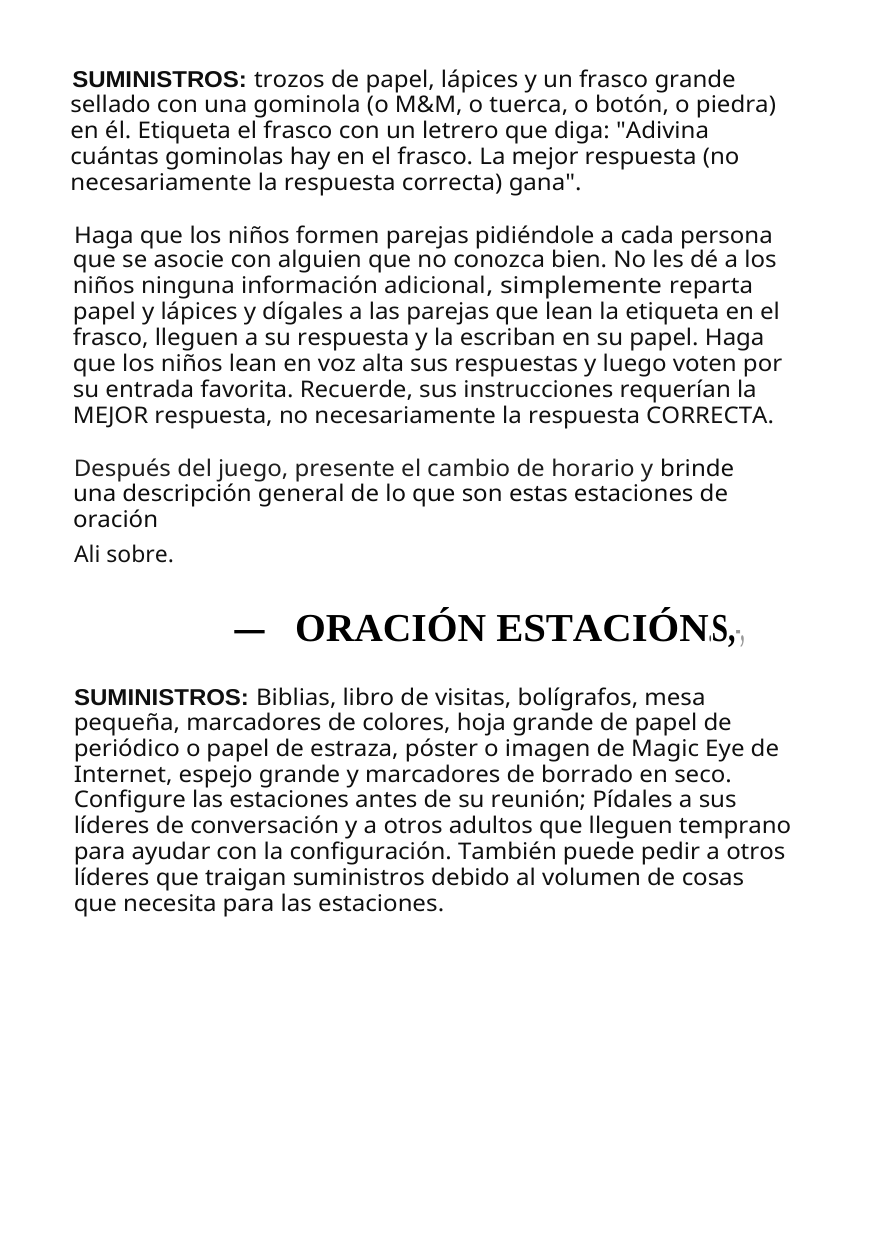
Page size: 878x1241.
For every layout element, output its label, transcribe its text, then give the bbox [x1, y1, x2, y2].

text Después del juego, presente el cambio de horario y brinde una descripción general de lo que son estas estaciones de oración [73, 456, 781, 534]
text SUMINISTROS: Biblias, libro de visitas, bolígrafos, mesa pequeña, marcadores de colores, hoja grande de papel de periódico o papel de estraza, póster o imagen de Magic Eye de Internet, espejo grande y marcadores de borrado en seco. Configure las estaciones antes de su reunión; Pídales a sus líderes de conversación y a otros adultos que lleguen temprano para ayudar con la configuración. También puede pedir a otros líderes que traigan suministros debido al volumen de cosas que necesita para las estaciones. [73, 685, 792, 918]
text - ORACIÓN ESTACIÓN.S,-, [230, 604, 818, 650]
text SUMINISTROS: trozos de papel, lápices y un frasco grande sellado con una gominola (o M&M, o tuerca, o botón, o piedra) en él. Etiqueta el frasco con un letrero que diga: "Adivina cuántas gominolas hay en el frasco. La mejor respuesta (no necesariamente la respuesta correcta) gana". [70, 67, 781, 197]
text Ali sobre. [74, 534, 818, 569]
text Haga que los niños formen parejas pidiéndole a cada persona que se asocie con alguien que no conozca bien. No les dé a los niños ninguna información adicional, simplemente reparta papel y lápices y dígales a las parejas que lean la etiqueta en el frasco, lleguen a su respuesta y la escriban en su papel. Haga que los niños lean en voz alta sus respuestas y luego voten por su entrada favorita. Recuerde, sus instrucciones requerían la MEJOR respuesta, no necesariamente la respuesta CORRECTA. [73, 223, 796, 430]
